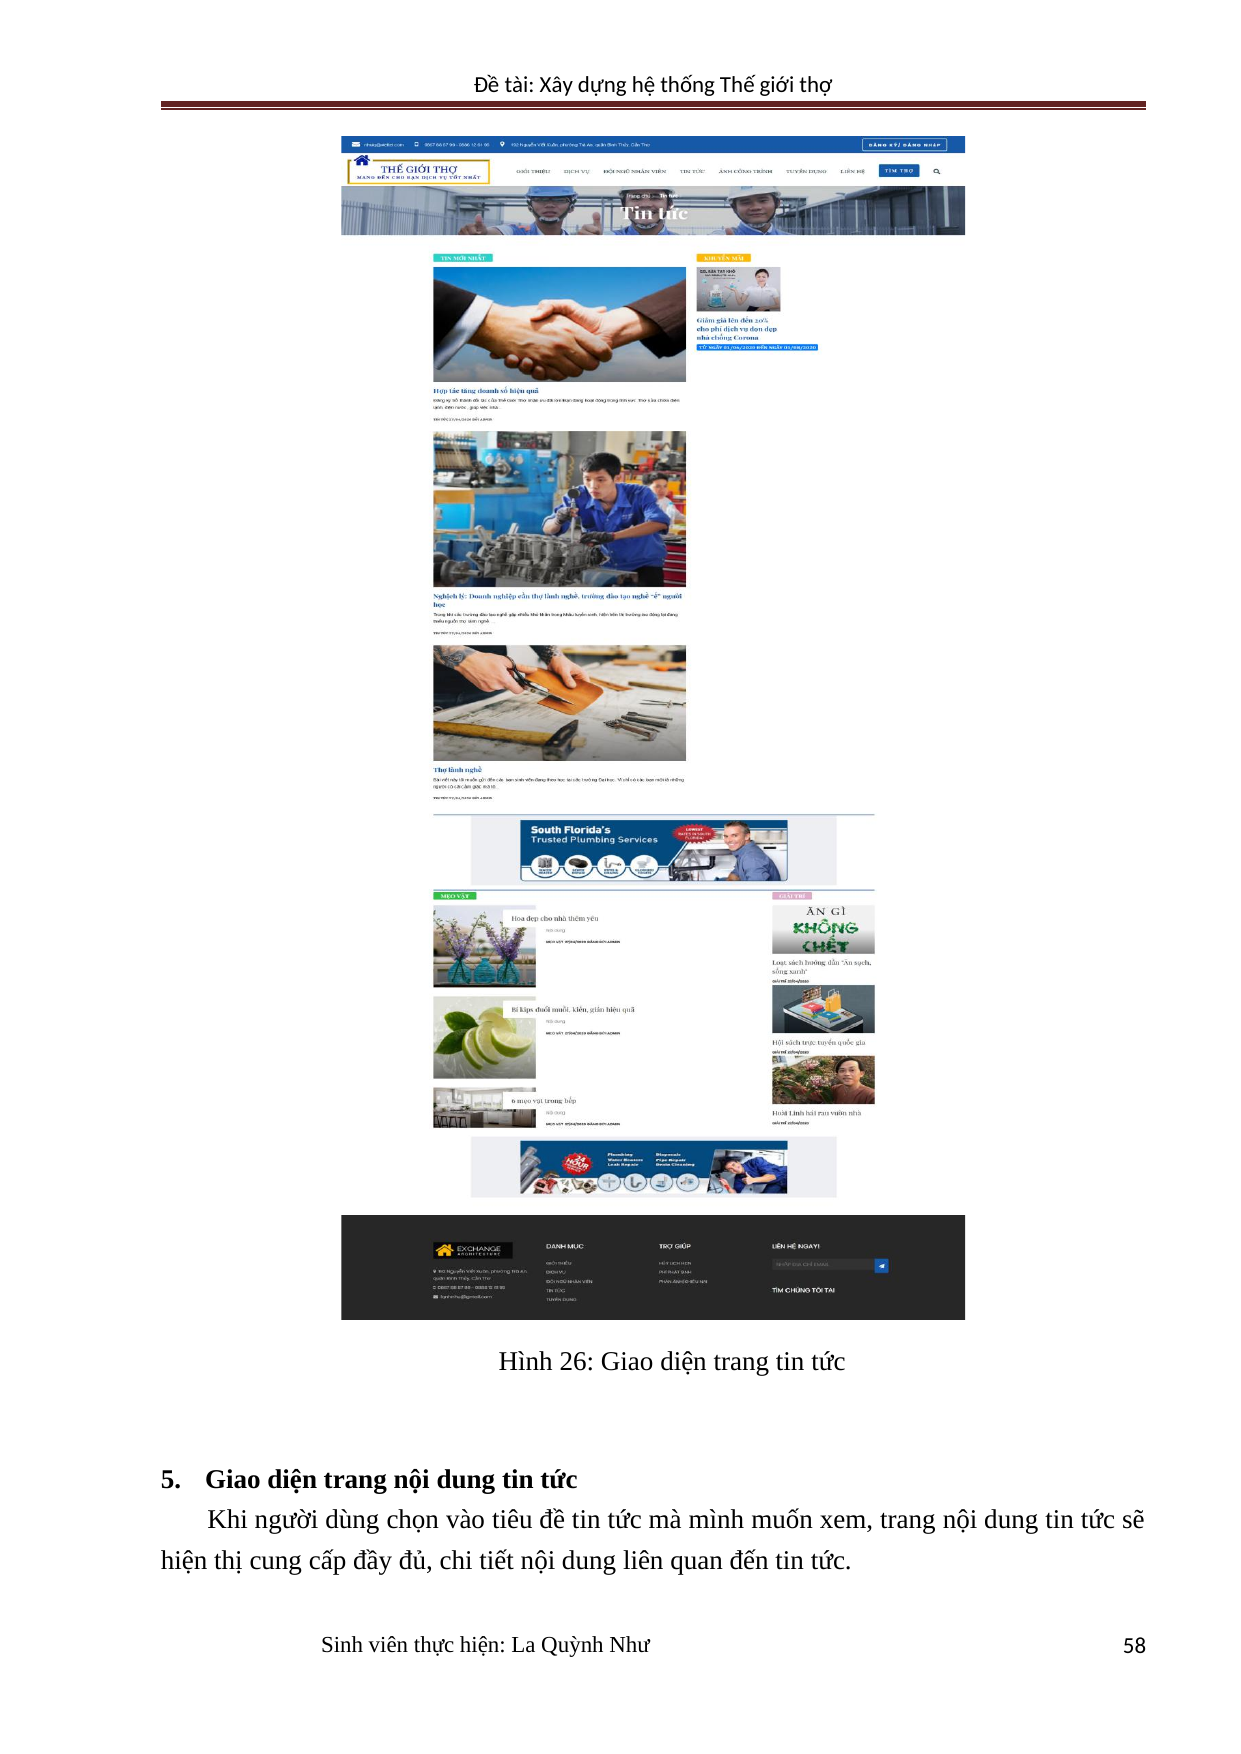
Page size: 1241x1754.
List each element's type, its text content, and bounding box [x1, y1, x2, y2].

list Giao diện trang nội dung tin tức [161, 1463, 1146, 1494]
text Hình 26: Giao diện trang tin tức [161, 1345, 1146, 1376]
picture [341, 136, 966, 1320]
list Khi người dùng chọn vào tiêu đề tin tức mà mình muốn xem, trang nội dung tin tức sẽ hiện thị cung cấp đầy đủ, chi tiết nội dung liên quan đến tin tức. [161, 1503, 1146, 1575]
